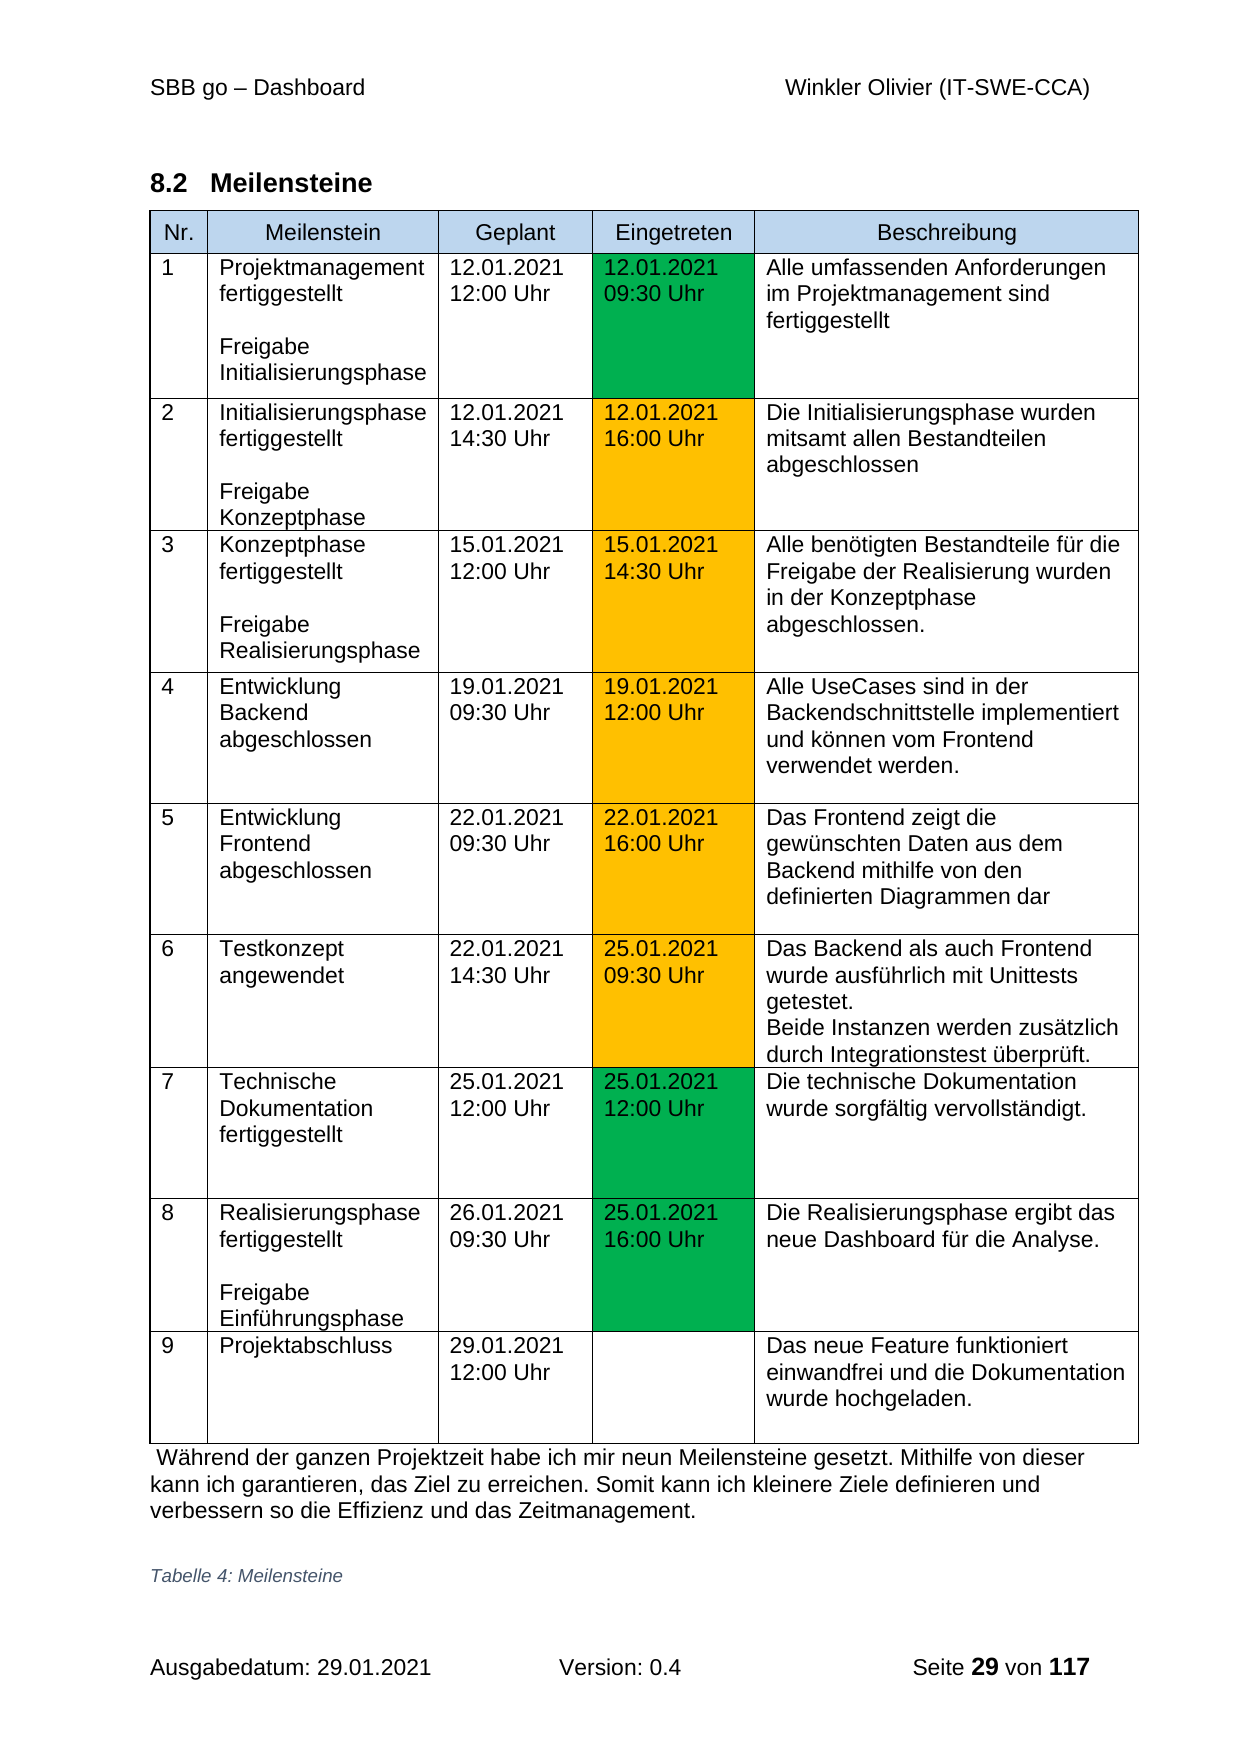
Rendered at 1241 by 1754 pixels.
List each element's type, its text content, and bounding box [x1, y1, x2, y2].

table_cell 7 [151, 1068, 207, 1198]
table_cell 12.01.2021 16:00 Uhr [593, 399, 754, 530]
table_cell 8 [151, 1199, 207, 1331]
table_cell Das neue Feature funktioniert einwandfrei und die Dokumentation wurde hochgeladen. [755, 1332, 1138, 1443]
table_cell 19.01.2021 09:30 Uhr [439, 673, 592, 803]
table_cell Alle umfassenden Anforderungen im Projektmanagement sind fertiggestellt [755, 254, 1138, 398]
table_cell 5 [151, 804, 207, 934]
table_cell 22.01.2021 14:30 Uhr [439, 935, 592, 1067]
table_cell Realisierungsphase fertiggestellt Freigabe Einführungsphase [208, 1199, 438, 1331]
subtitle Meilensteine [150, 167, 1090, 198]
table_cell 25.01.2021 12:00 Uhr [439, 1068, 592, 1198]
table_cell Entwicklung Backend abgeschlossen [208, 673, 438, 803]
table_cell Testkonzept angewendet [208, 935, 438, 1067]
table_header Beschreibung [755, 211, 1138, 253]
table_cell Das Backend als auch Frontend wurde ausführlich mit Unittests getestet. Beide Instanzen werden zusätzlich durch Integrationstest überprüft. [755, 935, 1138, 1067]
table_cell Entwicklung Frontend abgeschlossen [208, 804, 438, 934]
table_cell 3 [151, 531, 207, 672]
table_header Meilenstein [208, 211, 438, 253]
table_cell Die Initialisierungsphase wurden mitsamt allen Bestandteilen abgeschlossen [755, 399, 1138, 530]
table_cell 19.01.2021 12:00 Uhr [593, 673, 754, 803]
table_cell 29.01.2021 12:00 Uhr [439, 1332, 592, 1443]
text Während der ganzen Projektzeit habe ich mir neun Meilensteine gesetzt. Mithilfe von dieser kann ich garantieren, das Ziel zu erreichen. Somit kann ich kleinere Ziele definieren und verbessern so die Effizienz und das Zeitmanagement. [150, 1444, 1090, 1523]
table_cell Projektmanagement fertiggestellt Freigabe Initialisierungsphase [208, 254, 438, 398]
table_cell 22.01.2021 16:00 Uhr [593, 804, 754, 934]
table_cell Alle UseCases sind in der Backendschnittstelle implementiert und können vom Frontend verwendet werden. [755, 673, 1138, 803]
table_cell Projektabschluss [208, 1332, 438, 1443]
table_cell 6 [151, 935, 207, 1067]
table_cell 15.01.2021 12:00 Uhr [439, 531, 592, 672]
table_cell Alle benötigten Bestandteile für die Freigabe der Realisierung wurden in der Konzeptphase abgeschlossen. [755, 531, 1138, 672]
table_cell 2 [151, 399, 207, 530]
table_header Geplant [439, 211, 592, 253]
table_cell 12.01.2021 12:00 Uhr [439, 254, 592, 398]
table_cell 1 [151, 254, 207, 398]
table_cell 15.01.2021 14:30 Uhr [593, 531, 754, 672]
table_cell 26.01.2021 09:30 Uhr [439, 1199, 592, 1331]
table_cell Konzeptphase fertiggestellt Freigabe Realisierungsphase [208, 531, 438, 672]
table_cell 12.01.2021 09:30 Uhr [593, 254, 754, 398]
table_cell Die Realisierungsphase ergibt das neue Dashboard für die Analyse. [755, 1199, 1138, 1331]
text Tabelle 4: Meilensteine [150, 1565, 345, 1587]
table_cell Die technische Dokumentation wurde sorgfältig vervollständigt. [755, 1068, 1138, 1198]
table_cell [593, 1332, 754, 1443]
table_cell Technische Dokumentation fertiggestellt [208, 1068, 438, 1198]
table_cell 25.01.2021 09:30 Uhr [593, 935, 754, 1067]
table_cell 25.01.2021 16:00 Uhr [593, 1199, 754, 1331]
table_cell Das Frontend zeigt die gewünschten Daten aus dem Backend mithilfe von den definierten Diagrammen dar [755, 804, 1138, 934]
table_cell 4 [151, 673, 207, 803]
table_header Nr. [151, 211, 207, 253]
table_cell 25.01.2021 12:00 Uhr [593, 1068, 754, 1198]
table_cell 12.01.2021 14:30 Uhr [439, 399, 592, 530]
table_cell 22.01.2021 09:30 Uhr [439, 804, 592, 934]
table_cell Initialisierungsphase fertiggestellt Freigabe Konzeptphase [208, 399, 438, 530]
table_cell 9 [151, 1332, 207, 1443]
table_header Eingetreten [593, 211, 754, 253]
